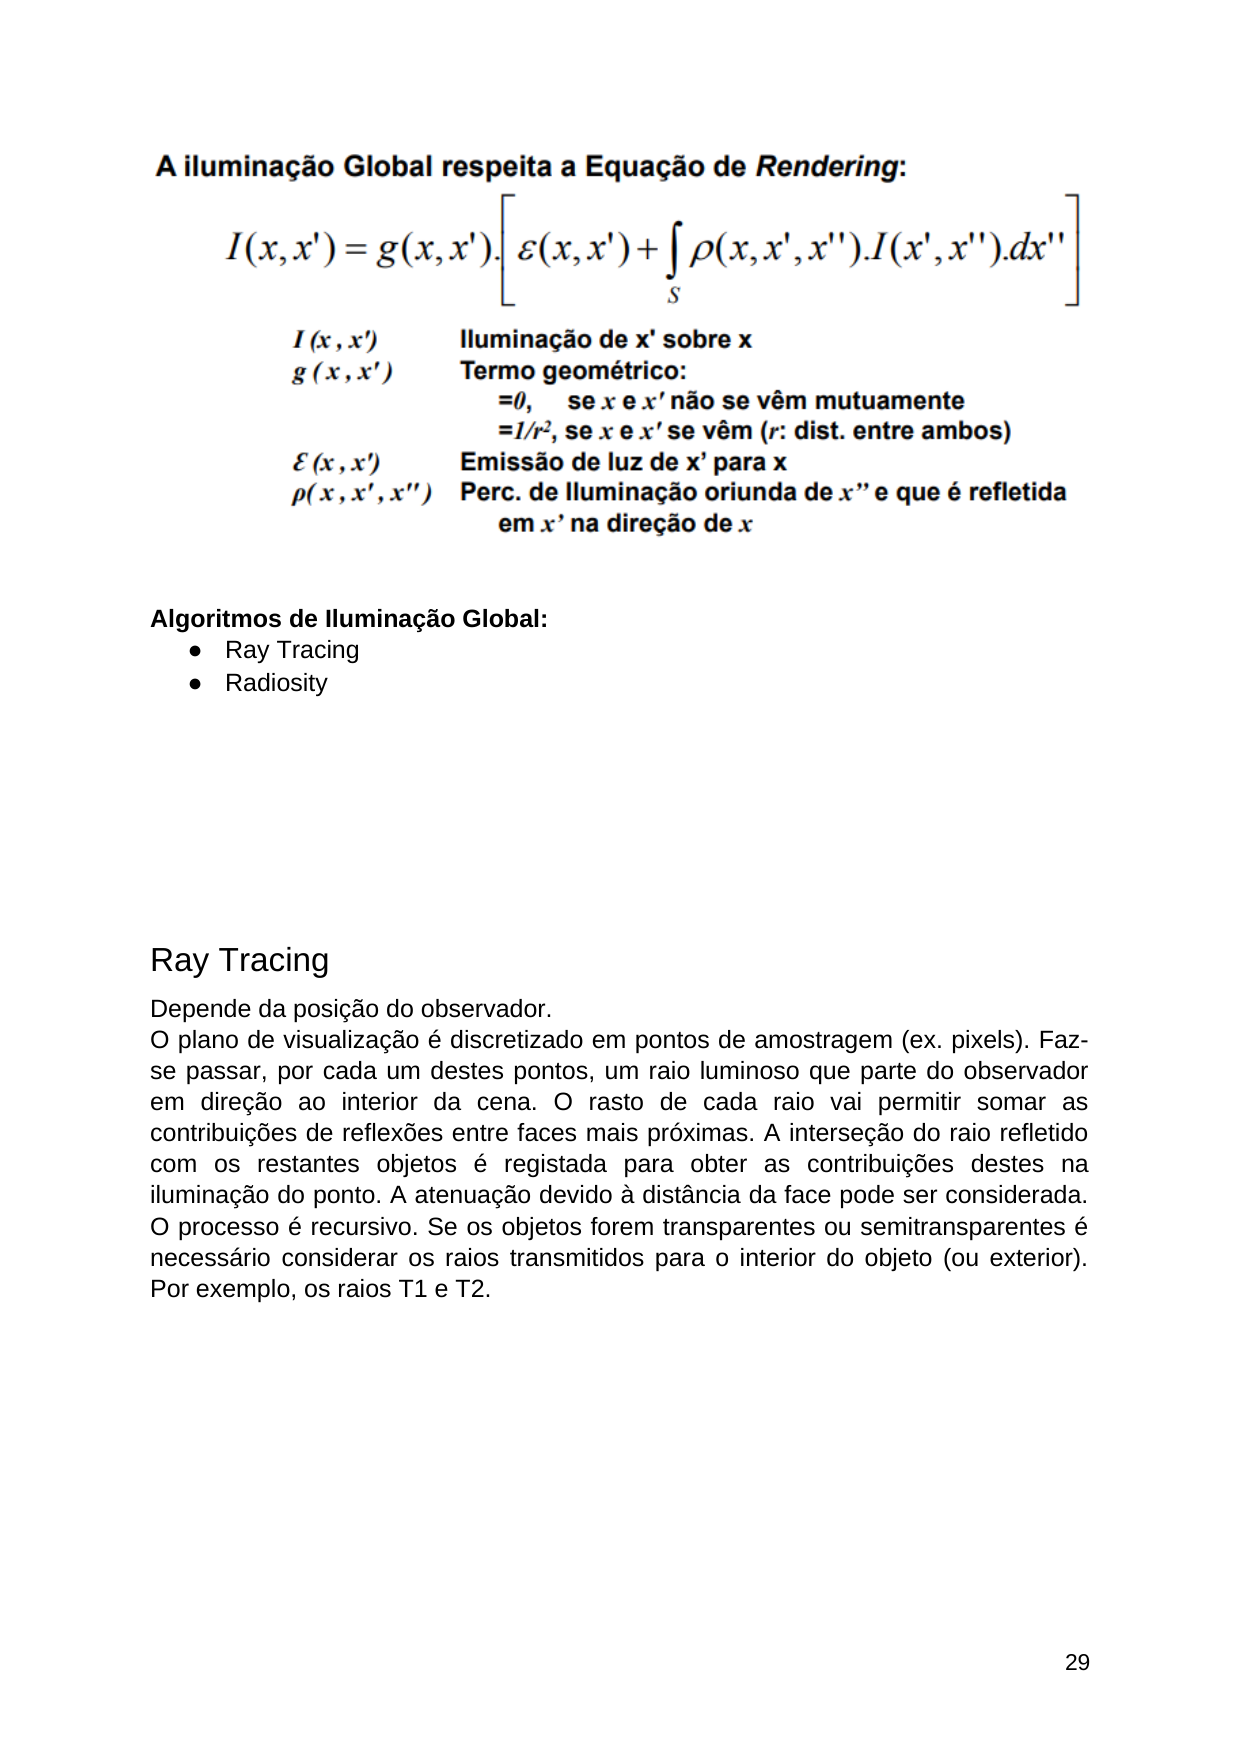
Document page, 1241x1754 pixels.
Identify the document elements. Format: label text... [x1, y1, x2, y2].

text O plano de visualização é discretizado em pontos de amostragem (ex. pixels). Faz-se passar, por cada um destes pontos, um raio luminoso que parte do observador em direção ao interior da cena. O rasto de cada raio vai permitir somar as contribuições de reflexões entre faces mais próximas. A interseção do raio refletido com os restantes objetos é registada para obter as contribuições destes na iluminação do ponto. A atenuação devido à distância da face pode ser considerada. O processo é recursivo. Se os objetos forem transparentes ou semitransparentes é necessário considerar os raios transmitidos para o interior do objeto (ou exterior). Por exemplo, os raios T1 e T2. [150, 1025, 1090, 1302]
list Ray Tracing [187, 635, 1090, 664]
picture [150, 150, 1091, 540]
subtitle Ray Tracing [150, 940, 1090, 979]
list Radiosity [187, 668, 1090, 697]
text Depende da posição do observador. [150, 994, 1090, 1023]
text Algoritmos de Iluminação Global: [150, 604, 1090, 633]
